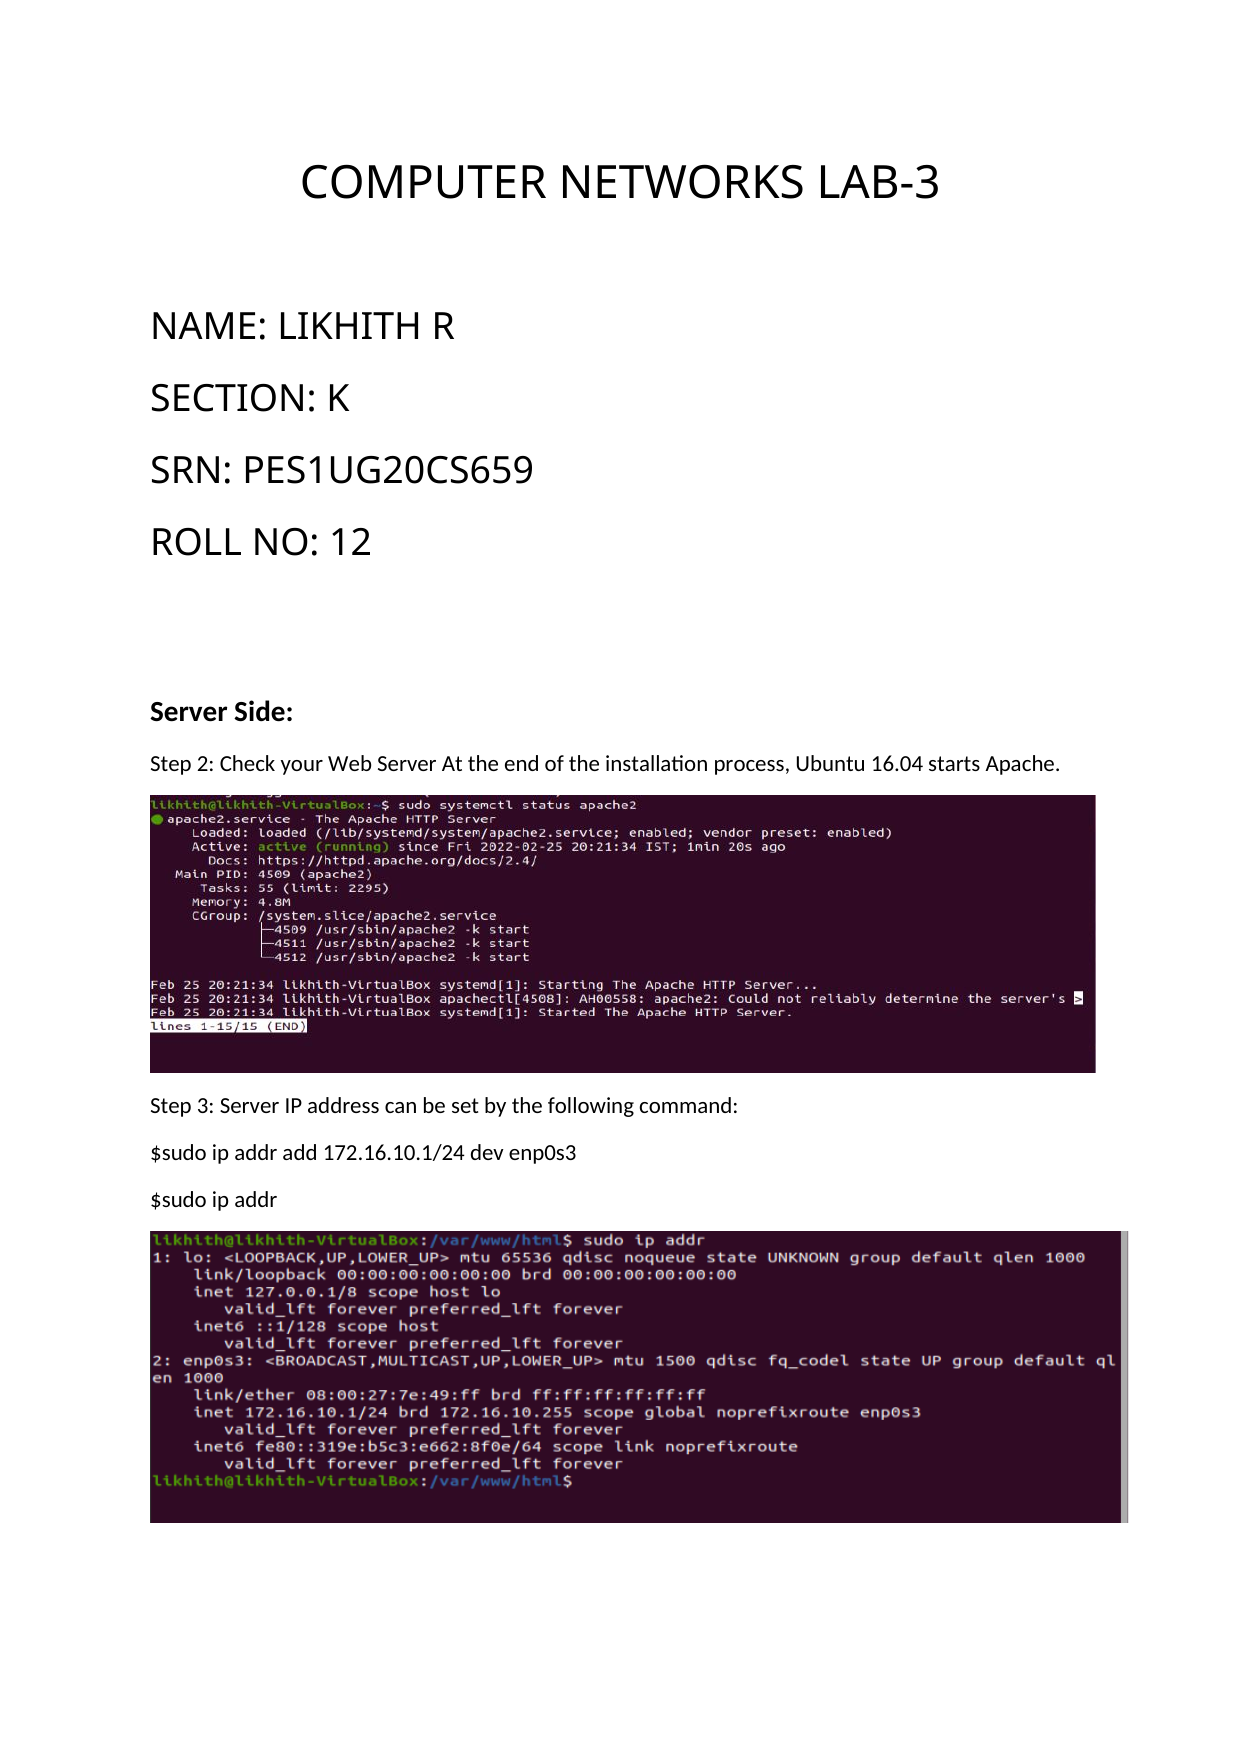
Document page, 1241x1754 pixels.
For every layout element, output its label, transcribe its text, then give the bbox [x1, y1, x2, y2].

text Step 2: Check your Web Server At the end of the installation process, Ubuntu 16.04 starts Apache. [150, 749, 1090, 777]
picture [150, 1231, 1129, 1523]
text $sudo ip addr [150, 1185, 1090, 1213]
text ROLL NO: 12 [150, 515, 1090, 566]
text Server Side: [150, 693, 1090, 729]
text COMPUTER NETWORKS LAB-3 [150, 150, 1090, 212]
text NAME: LIKHITH R [150, 299, 1090, 351]
text SRN: PES1UG20CS659 [150, 443, 1090, 494]
text $sudo ip addr add 172.16.10.1/24 dev enp0s3 [150, 1138, 1090, 1166]
text SECTION: K [150, 371, 1090, 422]
text Step 3: Server IP address can be set by the following command: [150, 1091, 1090, 1119]
picture [150, 795, 1096, 1073]
